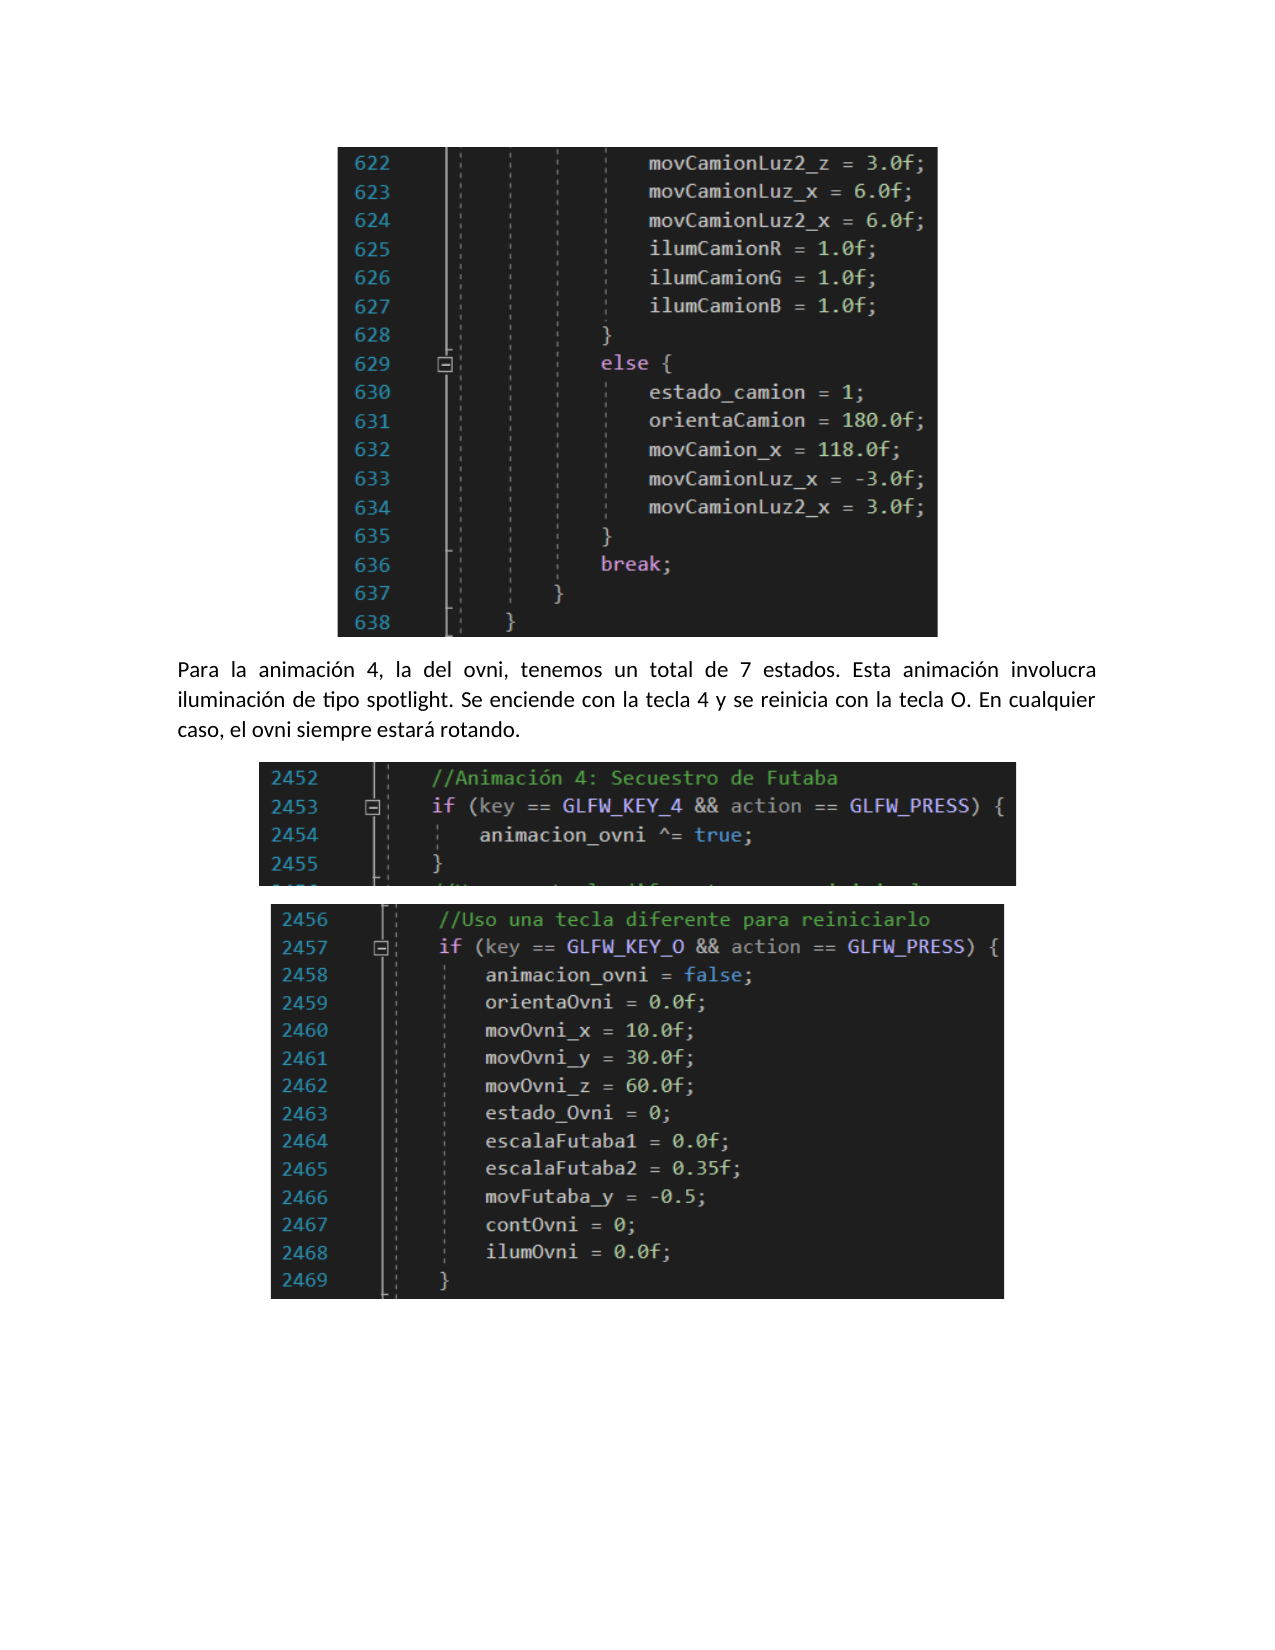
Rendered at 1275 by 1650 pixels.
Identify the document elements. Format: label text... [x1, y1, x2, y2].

picture [270, 904, 1005, 1299]
text Para la animación 4, la del ovni, tenemos un total de 7 estados. Esta animación involucra iluminación de tipo spotlight. Se enciende con la tecla 4 y se reinicia con la tecla O. En cualquier caso, el ovni siempre estará rotando. [177, 655, 1098, 743]
picture [259, 762, 1017, 886]
picture [337, 147, 938, 637]
